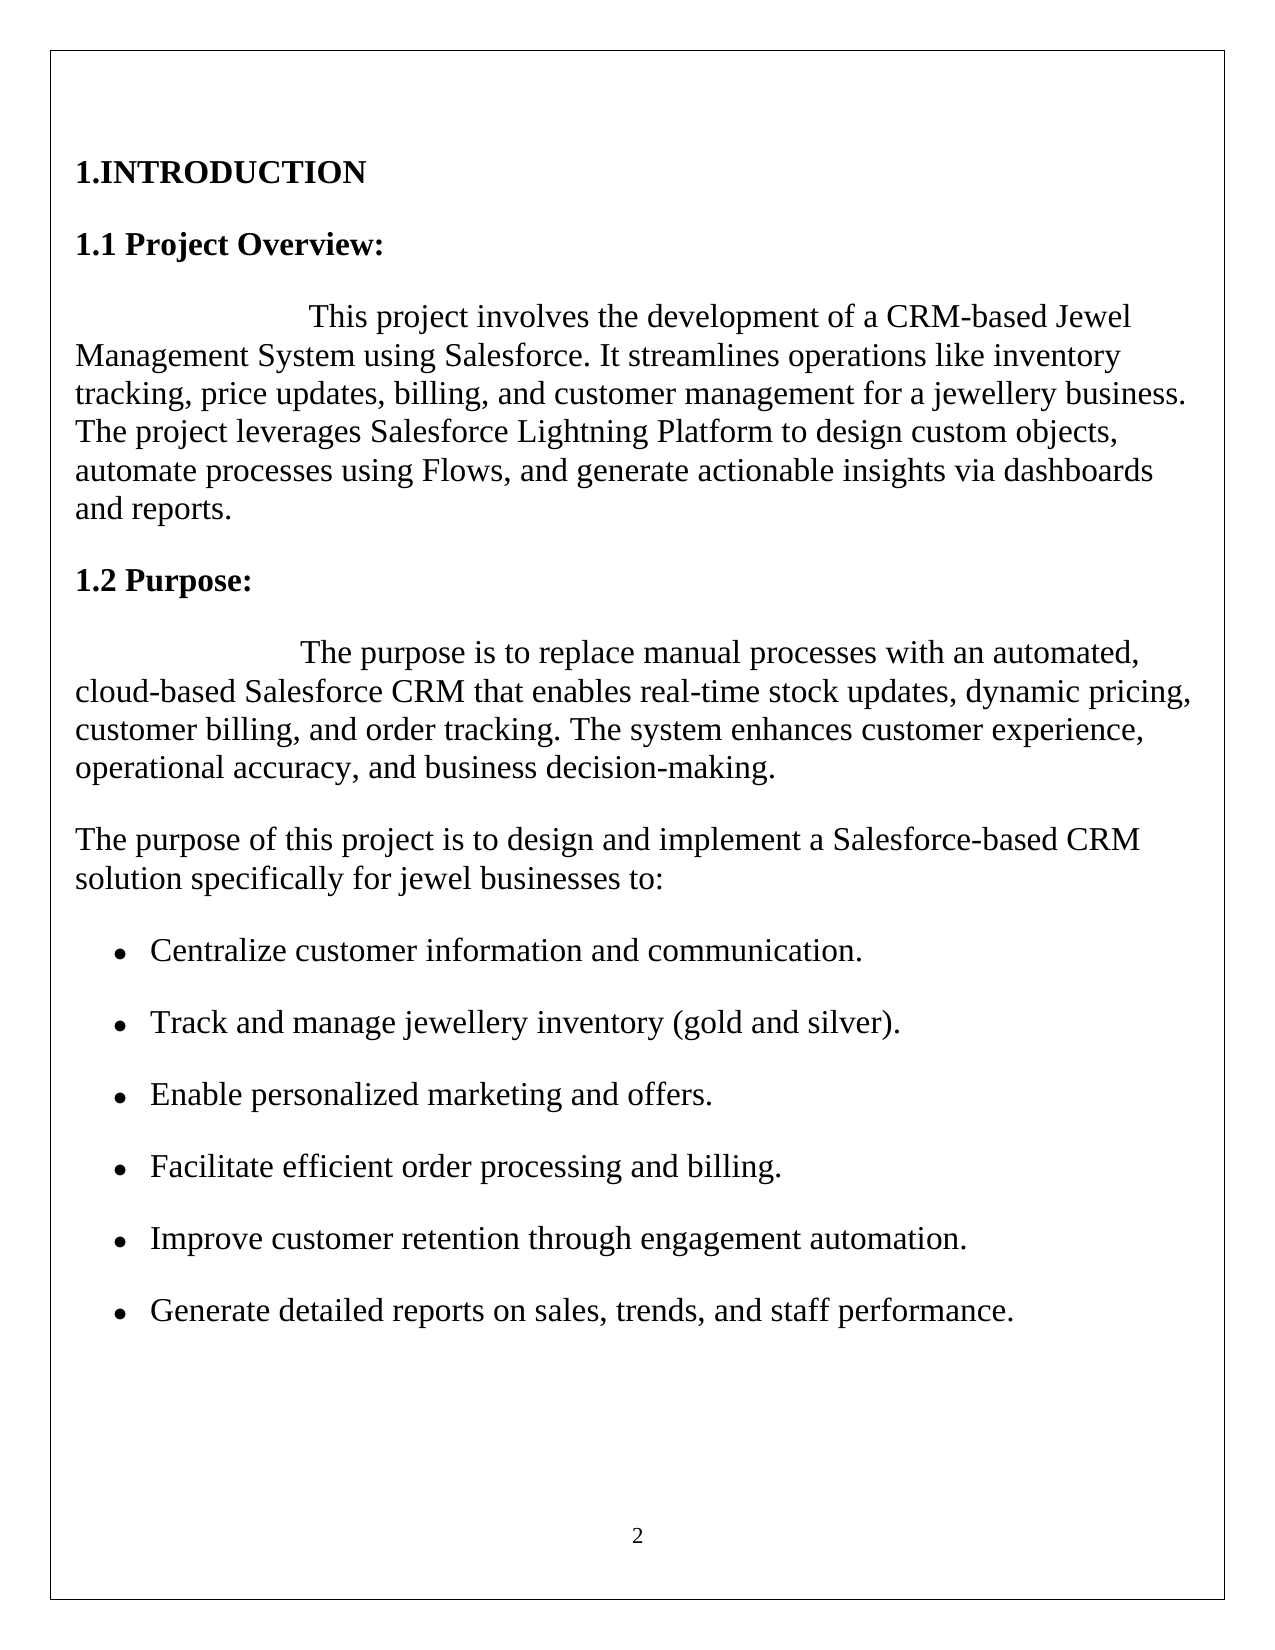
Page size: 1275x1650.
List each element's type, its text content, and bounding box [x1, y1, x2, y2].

list Centralize customer information and communication. [112, 930, 1200, 968]
text The purpose of this project is to design and implement a Salesforce-based CRM solution specifically for jewel businesses to: [75, 819, 1200, 896]
text The purpose is to replace manual processes with an automated, cloud-based Salesforce CRM that enables real-time stock updates, dynamic pricing, customer billing, and order tracking. The system enhances customer experience, operational accuracy, and business decision-making. [75, 632, 1200, 786]
text This project involves the development of a CRM-based Jewel Management System using Salesforce. It streamlines operations like inventory tracking, price updates, billing, and customer management for a jewellery business. The project leverages Salesforce Lightning Platform to design custom objects, automate processes using Flows, and generate actionable insights via dashboards and reports. [75, 297, 1200, 527]
list Track and manage jewellery inventory (gold and silver). [112, 1002, 1200, 1040]
list Enable personalized marketing and offers. [112, 1074, 1200, 1112]
list Generate detailed reports on sales, trends, and staff performance. [112, 1290, 1200, 1329]
text 1.INTRODUCTION [75, 152, 1200, 191]
text 1.1 Project Overview: [75, 224, 1200, 263]
text 1.2 Purpose: [75, 560, 1200, 599]
list Facilitate efficient order processing and billing. [112, 1146, 1200, 1184]
list Improve customer retention through engagement automation. [112, 1218, 1200, 1257]
